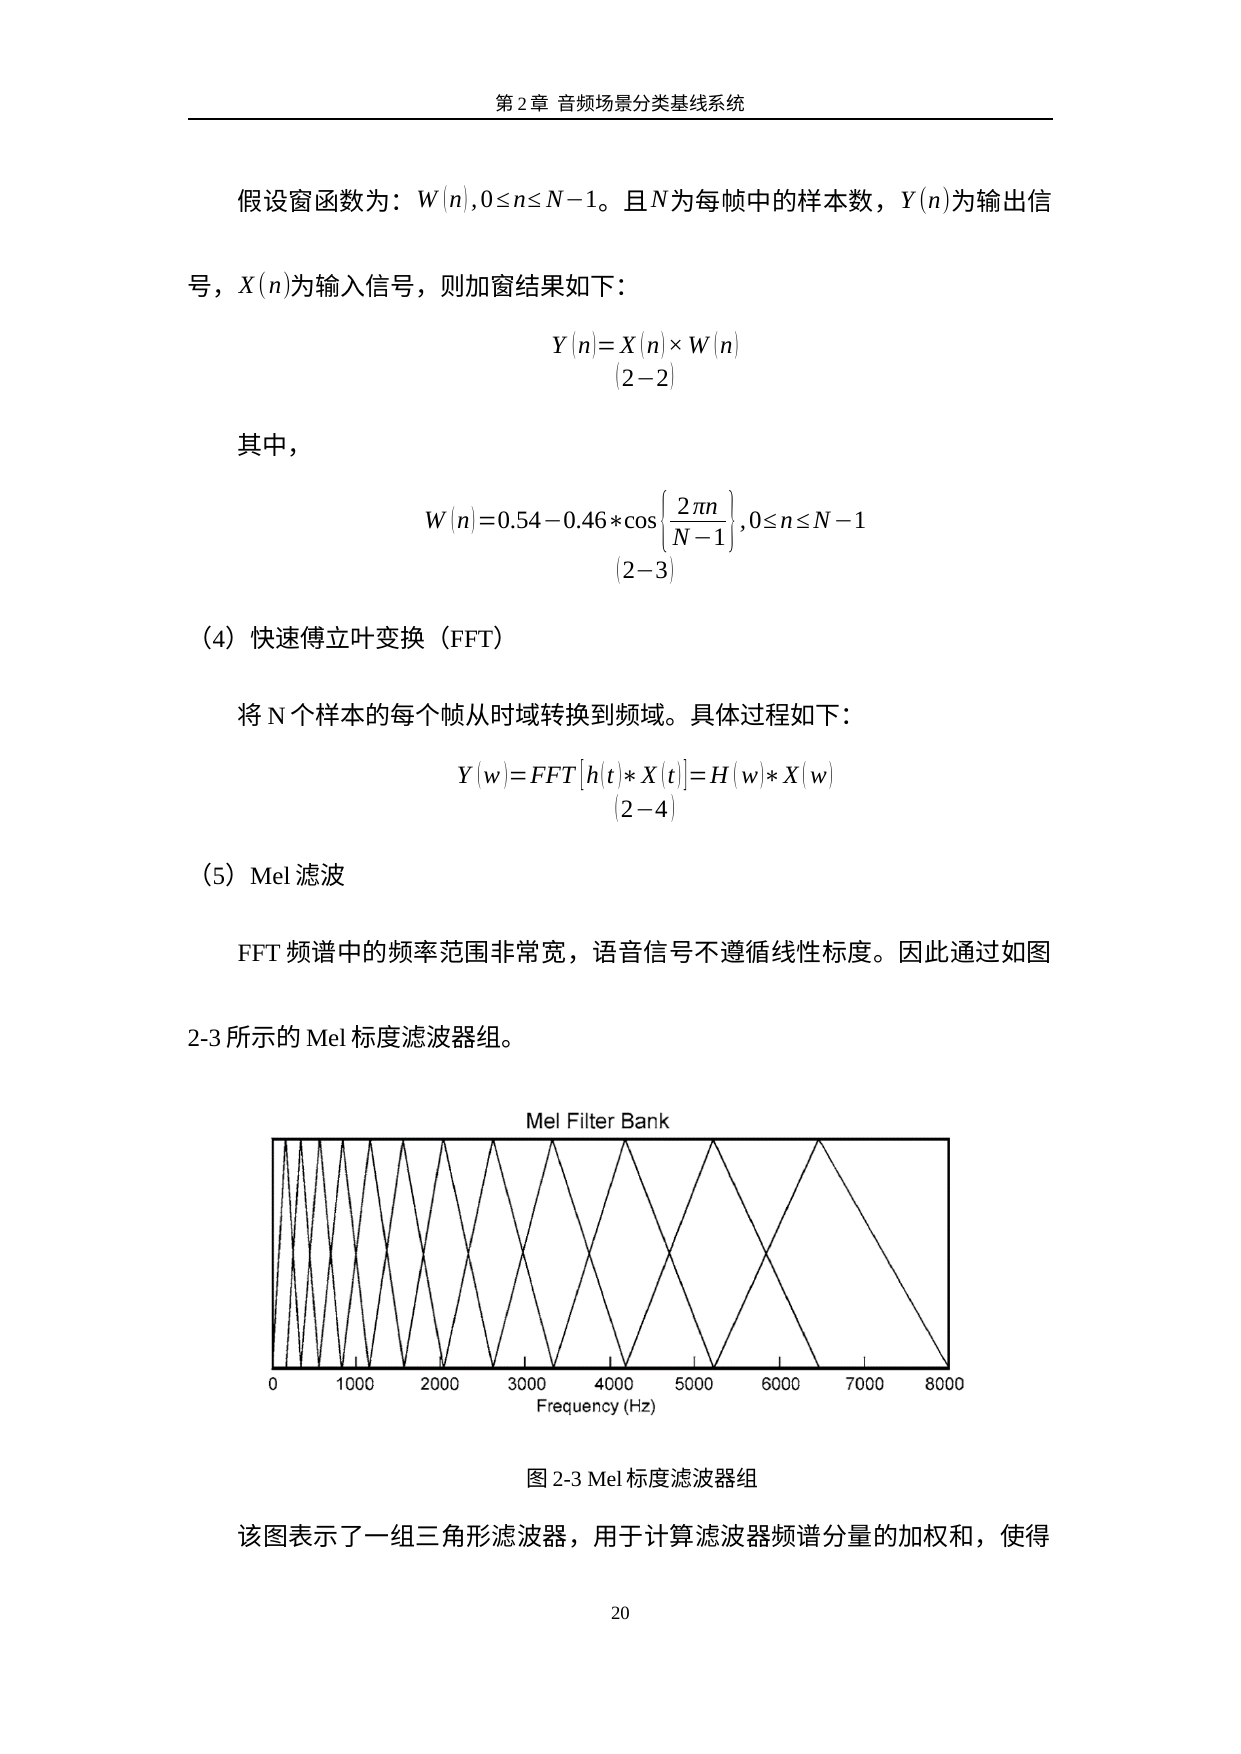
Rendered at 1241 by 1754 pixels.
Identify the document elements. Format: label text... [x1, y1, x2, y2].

text 其中， [187, 410, 1053, 478]
text （4）快速傅立叶变换（FFT） [187, 603, 1053, 671]
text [187, 1501, 1053, 1568]
text 假设窗函数为：。且为每帧中的样本数，为输出信号，为输入信号，则加窗结果如下： [187, 166, 1053, 318]
text FFT频谱中的频率范围非常宽，语音信号不遵循线性标度。因此通过如图2-3所示的Mel标度滤波器组。 [187, 916, 1053, 1069]
picture [262, 1103, 978, 1421]
text （5）Mel滤波 [187, 839, 1053, 907]
subtitle 图2-3 Mel标度滤波器组 [187, 1460, 1053, 1494]
text 将N个样本的每个帧从时域转换到频域。具体过程如下： [187, 680, 1053, 748]
